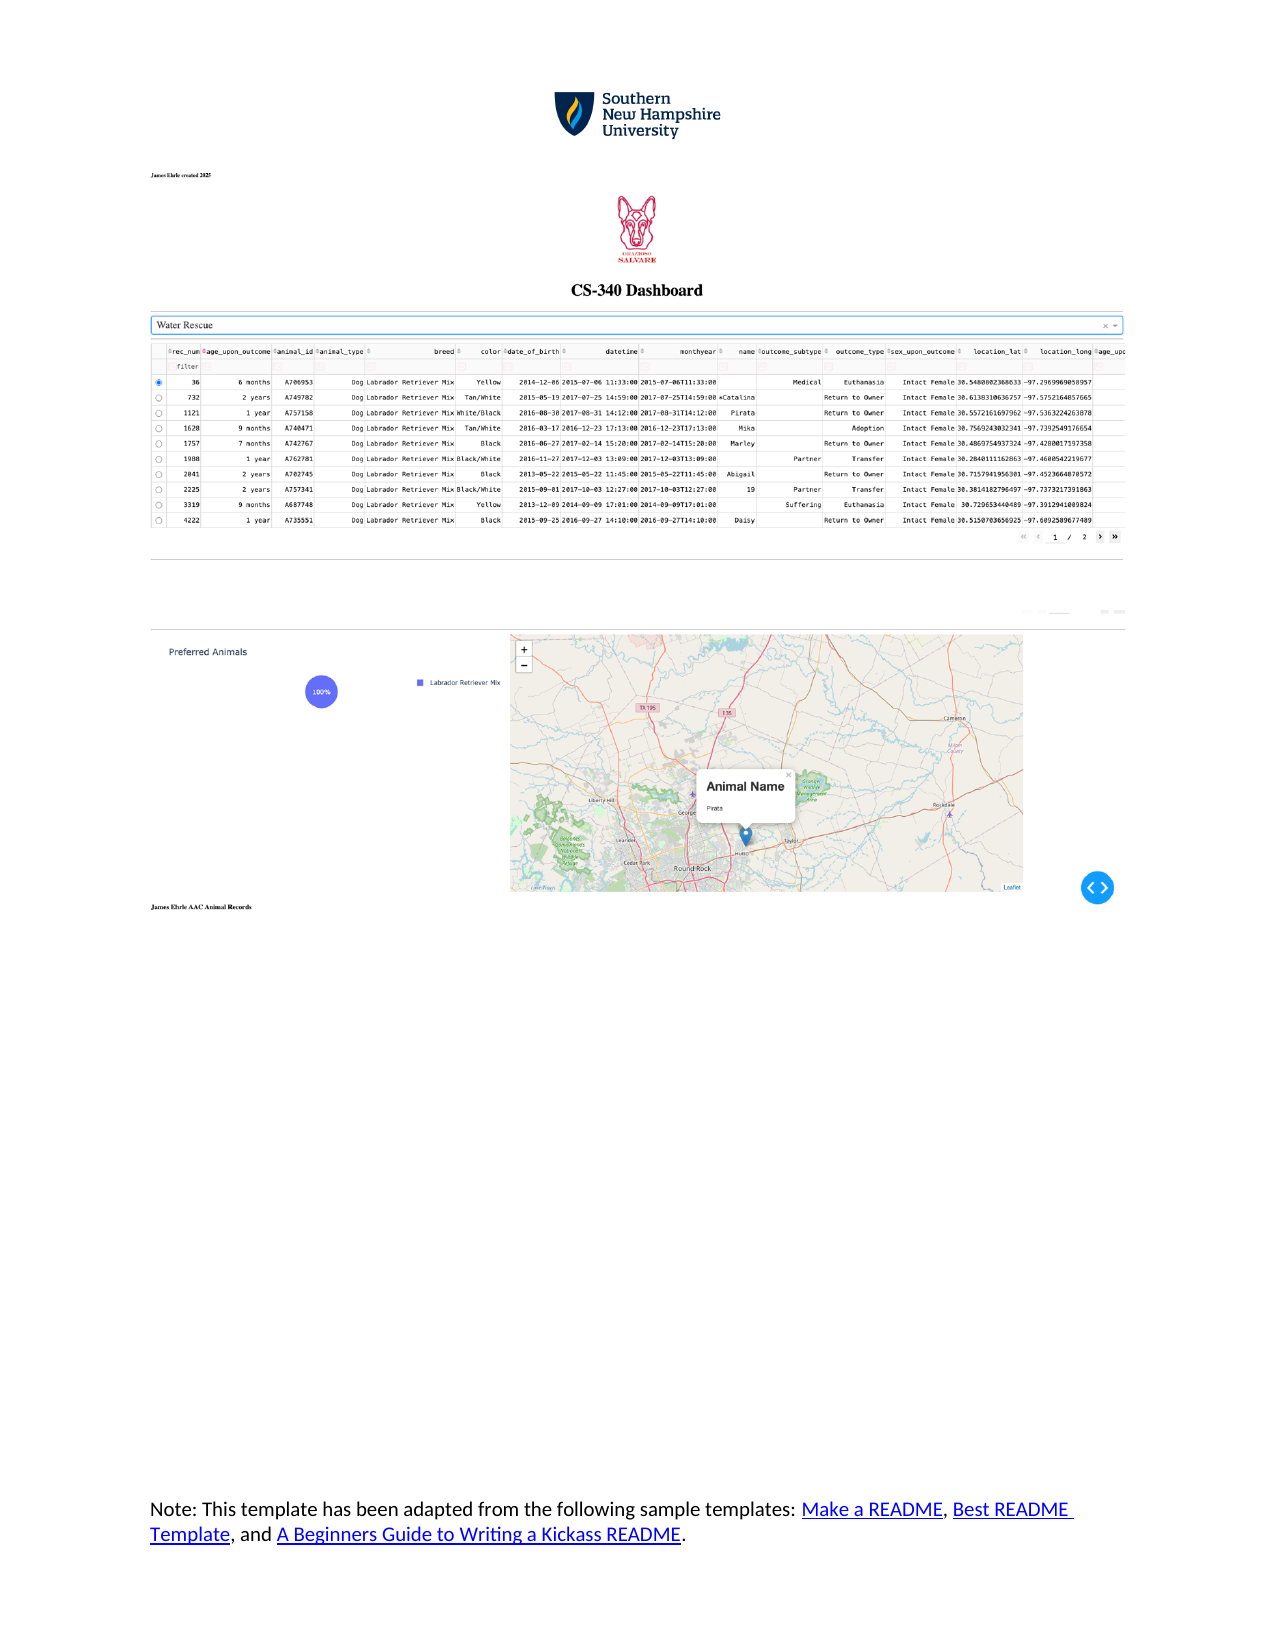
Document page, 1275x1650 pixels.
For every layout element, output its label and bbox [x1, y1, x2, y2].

picture [150, 173, 1125, 562]
picture [150, 610, 1125, 922]
picture [546, 75, 729, 154]
